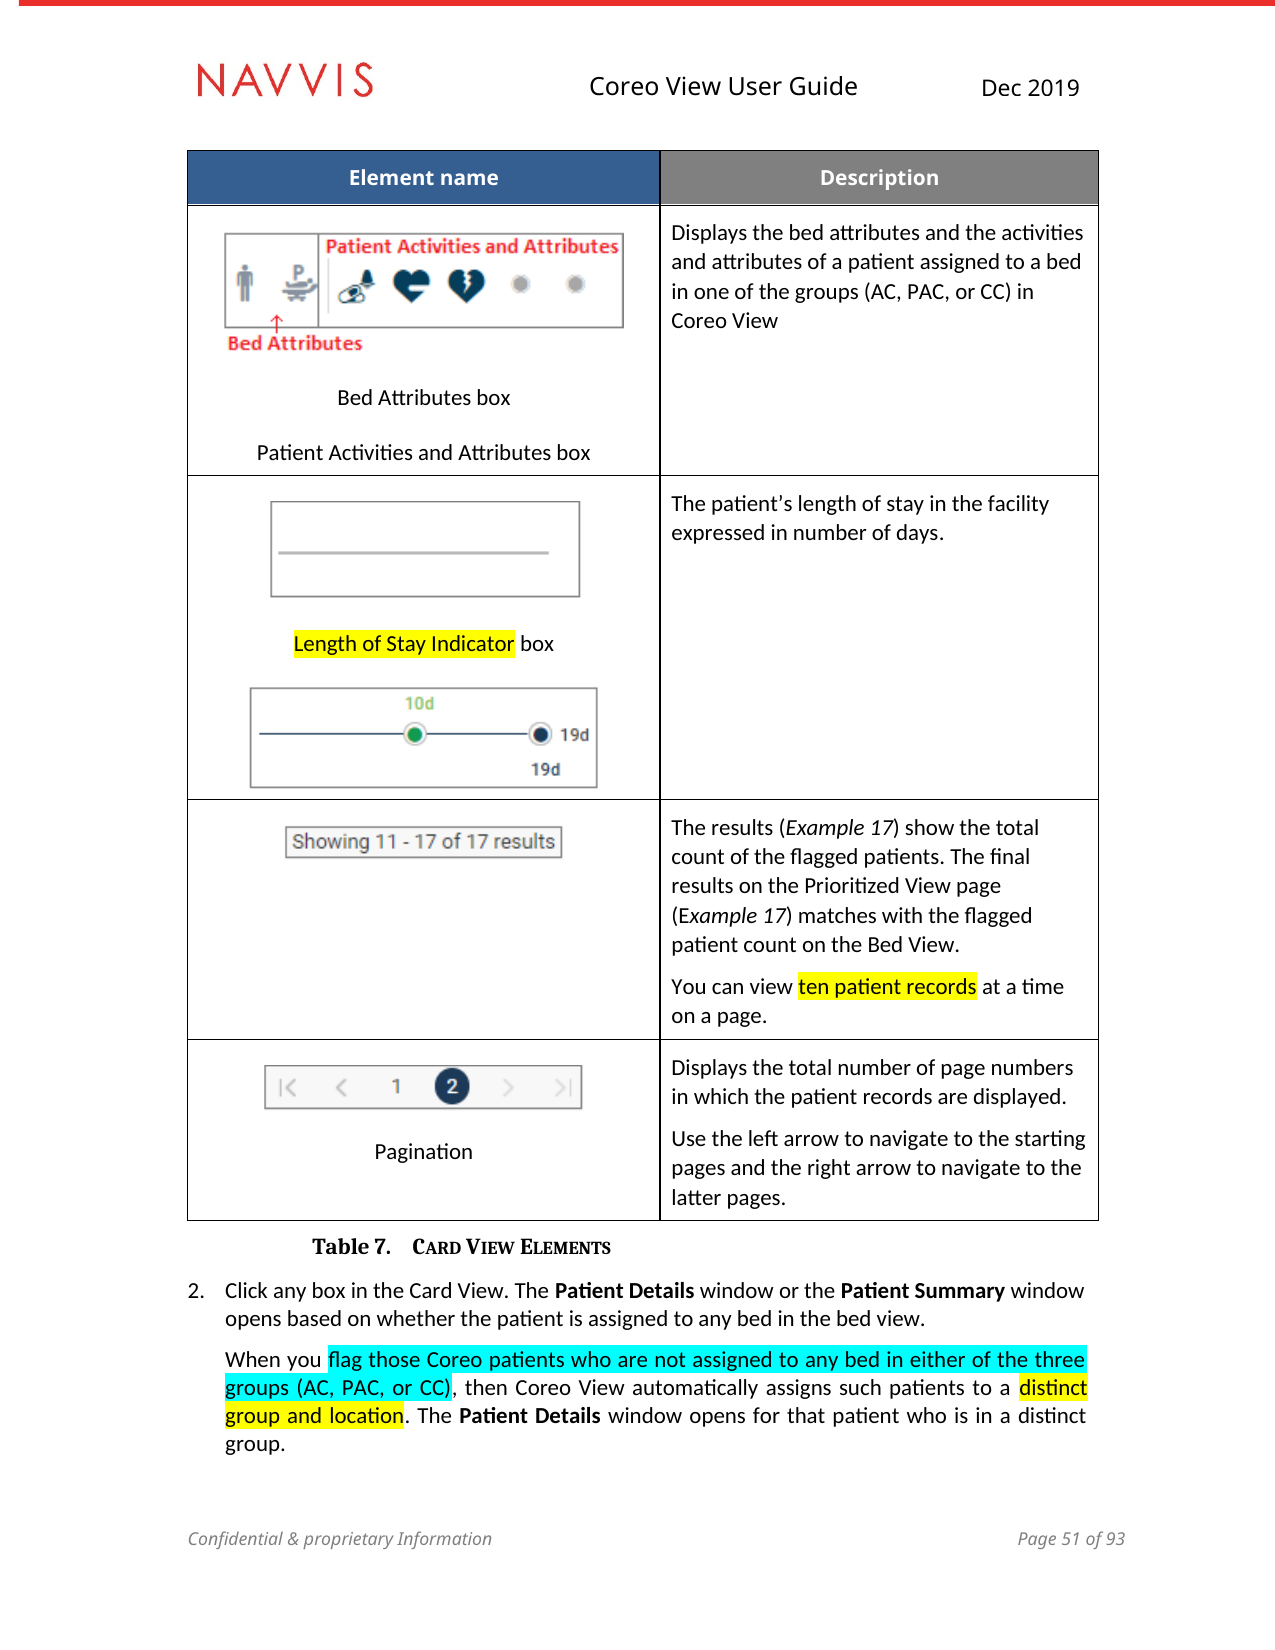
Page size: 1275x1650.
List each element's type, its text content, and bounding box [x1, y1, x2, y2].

table_header Description [661, 151, 1098, 204]
table_cell Length of Stay Indicator box [188, 476, 659, 799]
list Click any box in the Card View. The Patient Details window or the Patient Summary window opens based on whether the patient is assigned to any bed in the bed view. [187, 1276, 1087, 1332]
text Card View Elements [312, 1234, 1087, 1260]
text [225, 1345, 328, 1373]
table_cell Bed Attributes box Patient Activities and Attributes box [188, 206, 659, 475]
picture [263, 1065, 584, 1111]
table_header Element name [188, 151, 659, 204]
picture [266, 501, 582, 604]
table_cell The patient’s length of stay in the facility expressed in number of days. [661, 476, 1098, 799]
picture [284, 825, 564, 860]
table_cell Displays the bed attributes and the activities and attributes of a patient assigned to a bed in one of the groups (AC, PAC, or CC) in Coreo View [661, 206, 1098, 475]
table_cell The results (Example 17) show the total count of the flagged patients. The final results on the Prioritized View page (Example 17) matches with the flagged patient count on the Bed View. You can view ten patient records at a time on a page. [661, 800, 1098, 1039]
picture [187, 55, 383, 104]
table_cell Pagination [188, 1040, 659, 1220]
table_cell Displays the total number of page numbers in which the patient records are displayed. Use the left arrow to navigate to the starting pages and the right arrow to navigate to the latter pages. [661, 1040, 1098, 1220]
picture [223, 230, 624, 357]
table_cell [188, 800, 659, 1039]
text When you flag those Coreo patients who are not assigned to any bed in either of the three groups (AC, PAC, or CC), then Coreo View automatically assigns such patients to a distinct group and location. The Patient Details window opens for that patient who is in a distinct group. [225, 1373, 1087, 1457]
picture [247, 683, 601, 790]
